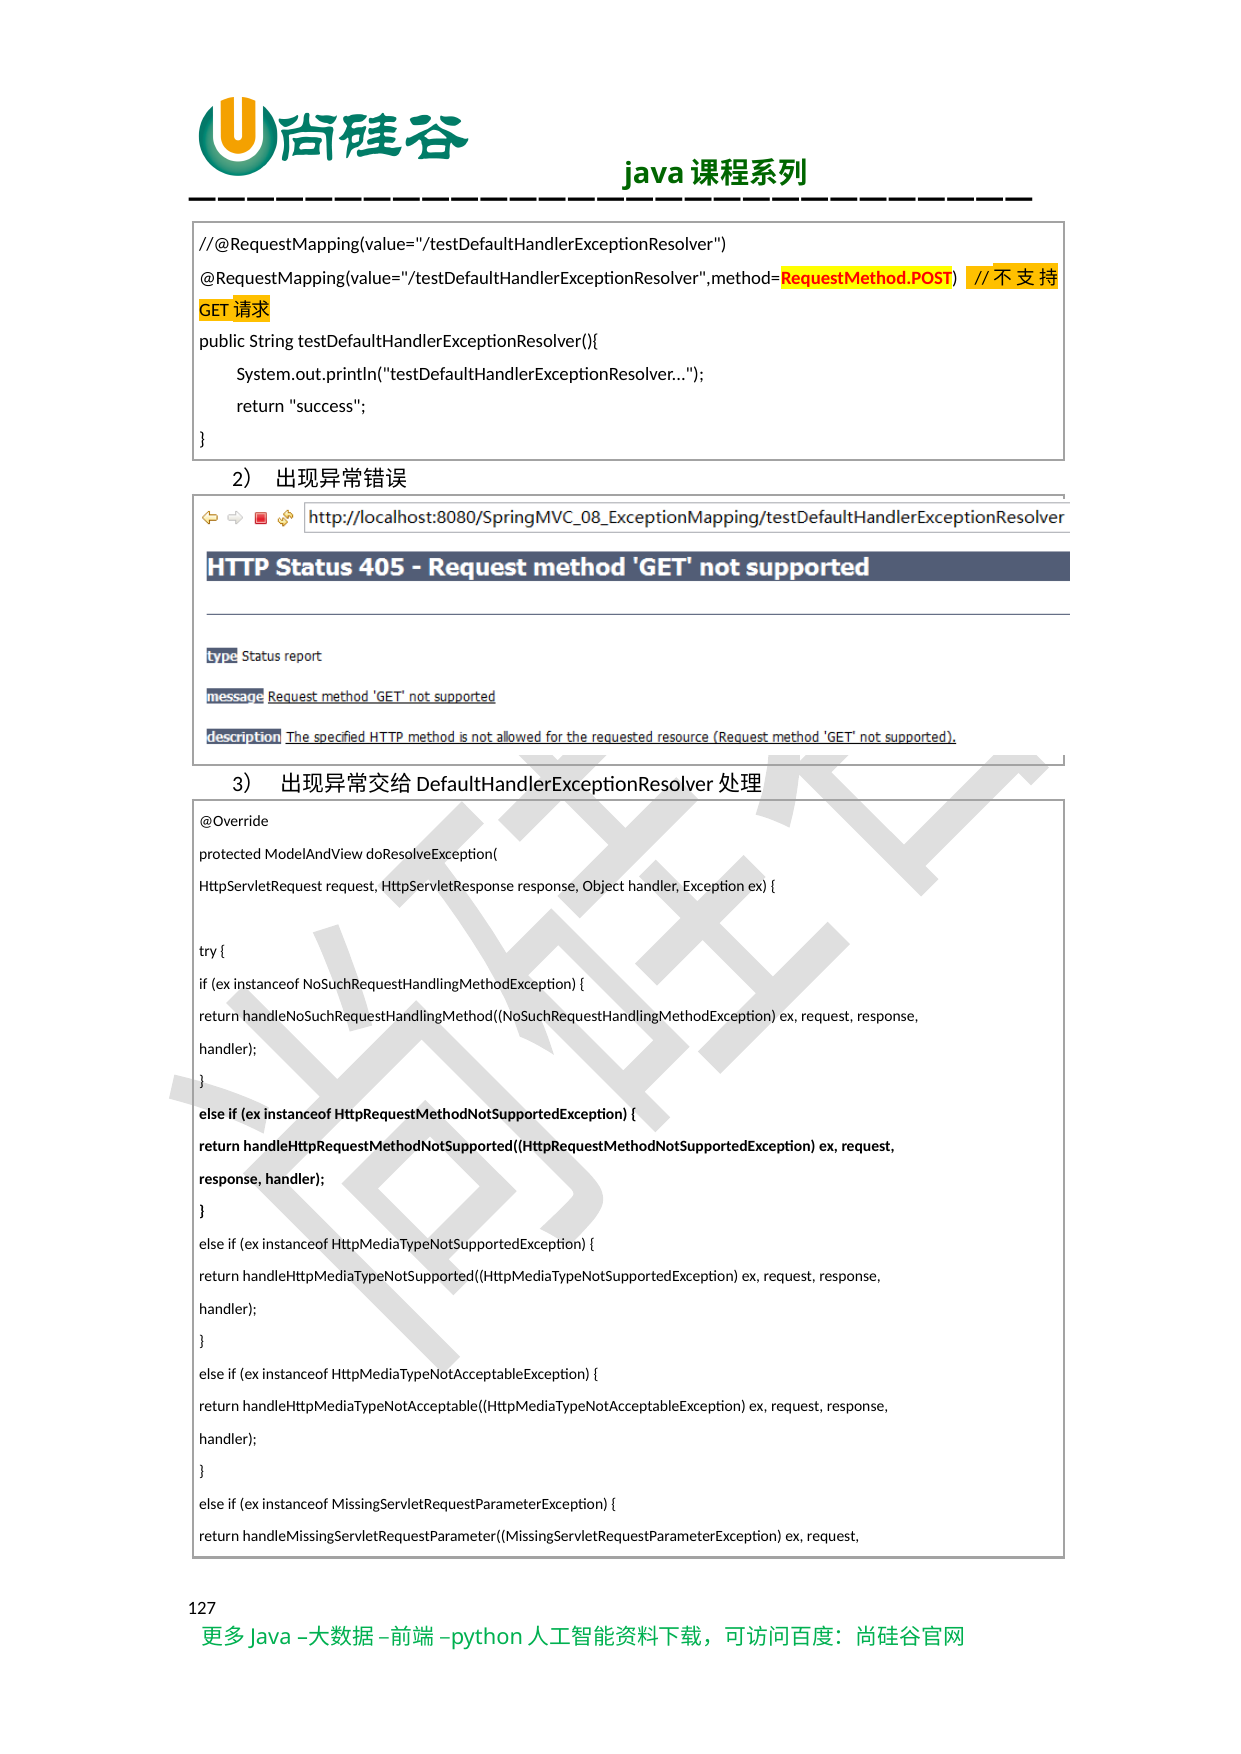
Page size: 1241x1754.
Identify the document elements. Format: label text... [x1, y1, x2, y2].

list 出现异常交给DefaultHandlerExceptionResolver处理 [232, 766, 1053, 798]
table_header //@RequestMapping(value="/testDefaultHandlerExceptionResolver") @RequestMapping(value="/testDefaultHandlerExceptionResolver",method=RequestMethod.POST) //不支持GET请求 public String testDefaultHandlerExceptionResolver(){ System.out.println("testDefaultHandlerExceptionResolver..."); return "success"; } [194, 223, 1063, 459]
table_header [194, 496, 1063, 764]
picture [198, 499, 1070, 755]
picture [187, 88, 476, 184]
list 出现异常错误 [232, 461, 1053, 493]
